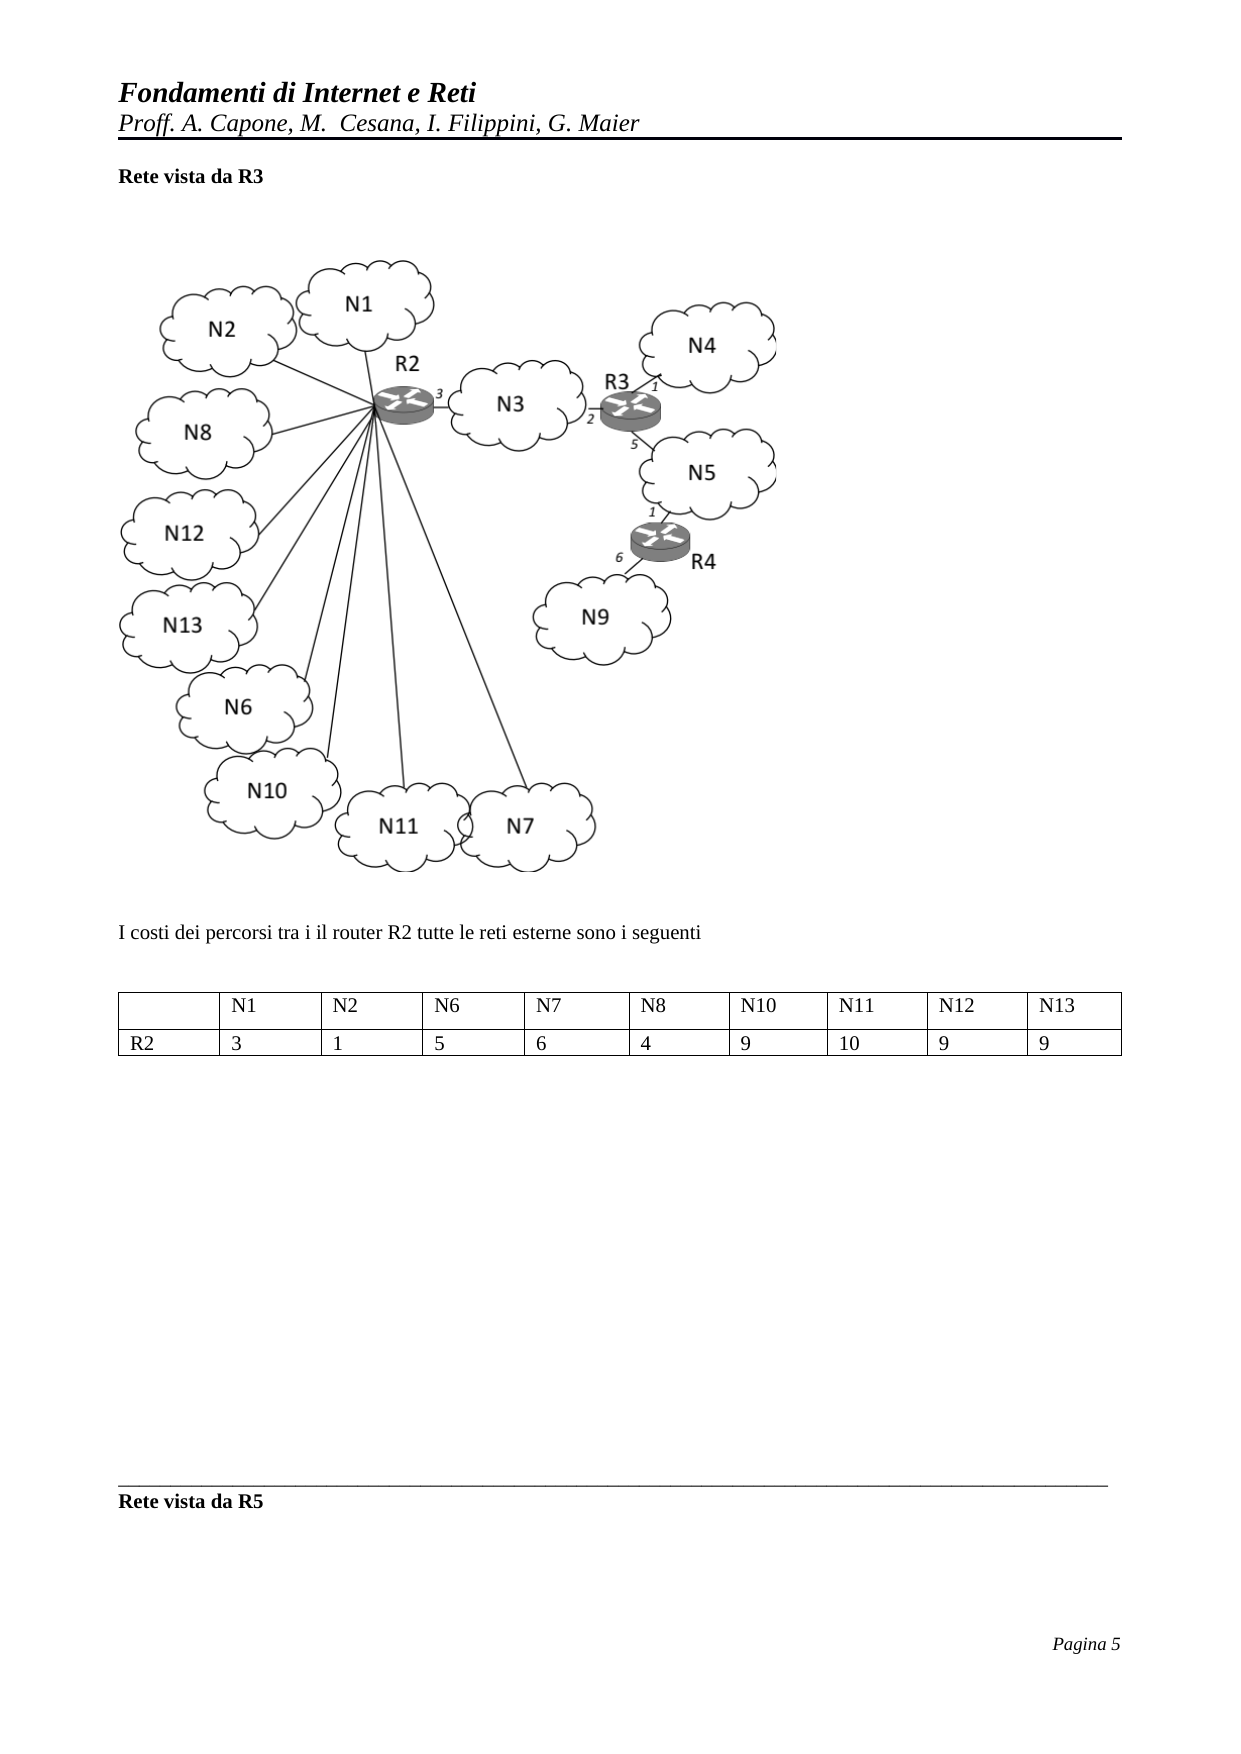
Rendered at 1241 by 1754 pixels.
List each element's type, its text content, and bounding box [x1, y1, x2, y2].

table_header N7 [525, 993, 629, 1029]
table_header N12 [928, 993, 1027, 1029]
table_cell 9 [730, 1030, 827, 1054]
table_header N10 [730, 993, 827, 1029]
table_header N6 [423, 993, 524, 1029]
table_cell 3 [220, 1030, 321, 1054]
table_cell 9 [1028, 1030, 1121, 1054]
table_header N13 [1028, 993, 1121, 1029]
text _______________________________________________________________________________________________ [118, 1464, 1122, 1489]
table_cell 6 [525, 1030, 629, 1054]
table_header [119, 993, 219, 1029]
table_cell R2 [119, 1030, 219, 1054]
text I costi dei percorsi tra i il router R2 tutte le reti esterne sono i seguenti [118, 920, 1122, 944]
text Rete vista da R3 [118, 164, 1122, 188]
table_cell 9 [928, 1030, 1027, 1054]
table_cell 4 [630, 1030, 729, 1054]
text Rete vista da R5 [118, 1489, 1122, 1513]
table_header N2 [322, 993, 422, 1029]
table_cell 5 [423, 1030, 524, 1054]
table_cell 1 [322, 1030, 422, 1054]
table_header N1 [220, 993, 321, 1029]
table_header N11 [828, 993, 927, 1029]
table_cell 10 [828, 1030, 927, 1054]
table_header N8 [630, 993, 729, 1029]
